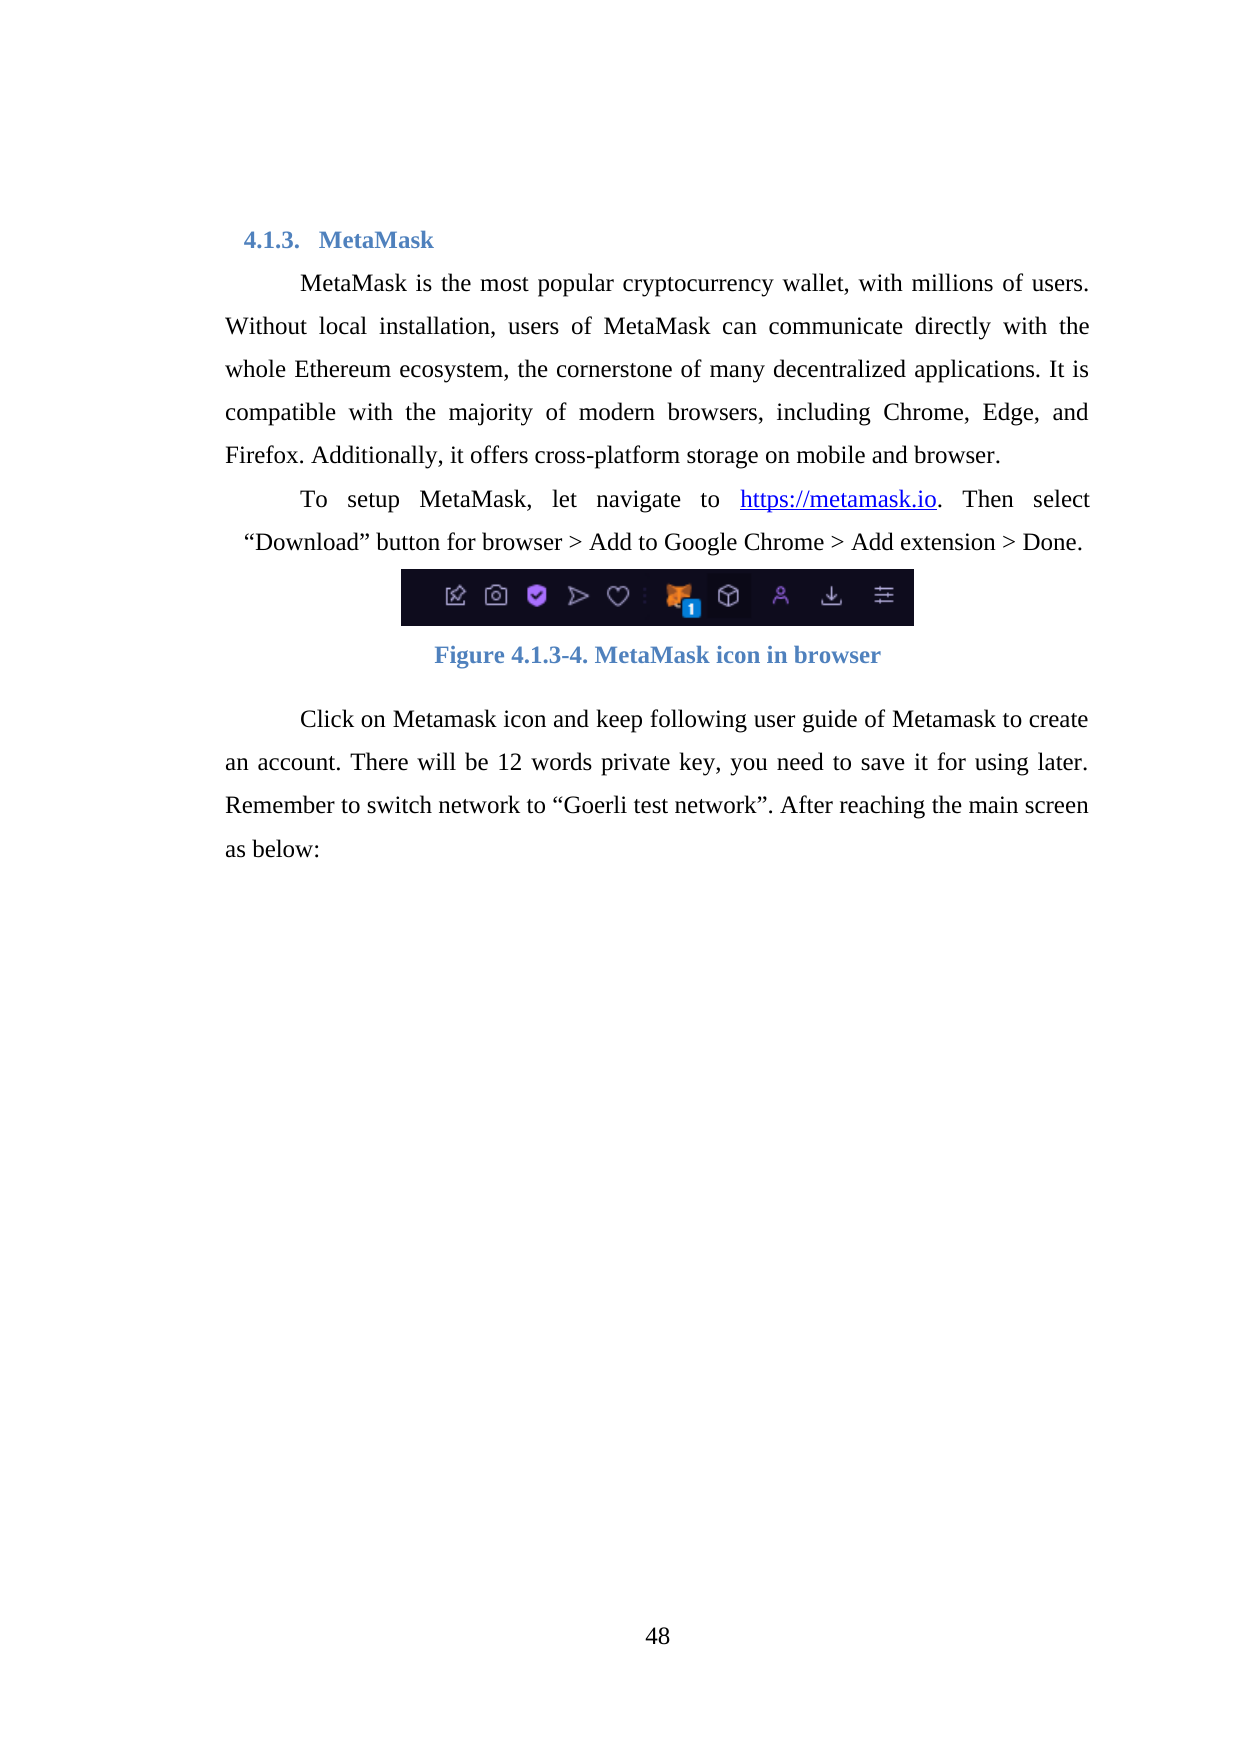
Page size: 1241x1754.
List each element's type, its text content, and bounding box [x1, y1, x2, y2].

picture [401, 569, 914, 626]
text Figure 4.1.3-4. MetaMask icon in browser [225, 640, 1090, 669]
text Click on Metamask icon and keep following user guide of Metamask to create an account. There will be 12 words private key, you need to save it for using later. Remember to switch network to “Goerli test network”. After reaching the main screen as below: [225, 704, 1090, 862]
text To setup MetaMask, let navigate to https://metamask.io. Then select “Download” button for browser > Add to Google Chrome > Add extension > Done. [244, 484, 1090, 556]
subtitle MetaMask [244, 225, 1090, 254]
text MetaMask is the most popular cryptocurrency wallet, with millions of users. Without local installation, users of MetaMask can communicate directly with the whole Ethereum ecosystem, the cornerstone of many decentralized applications. It is compatible with the majority of modern browsers, including Chrome, Edge, and Firefox. Additionally, it offers cross-platform storage on mobile and browser. [225, 268, 1090, 469]
